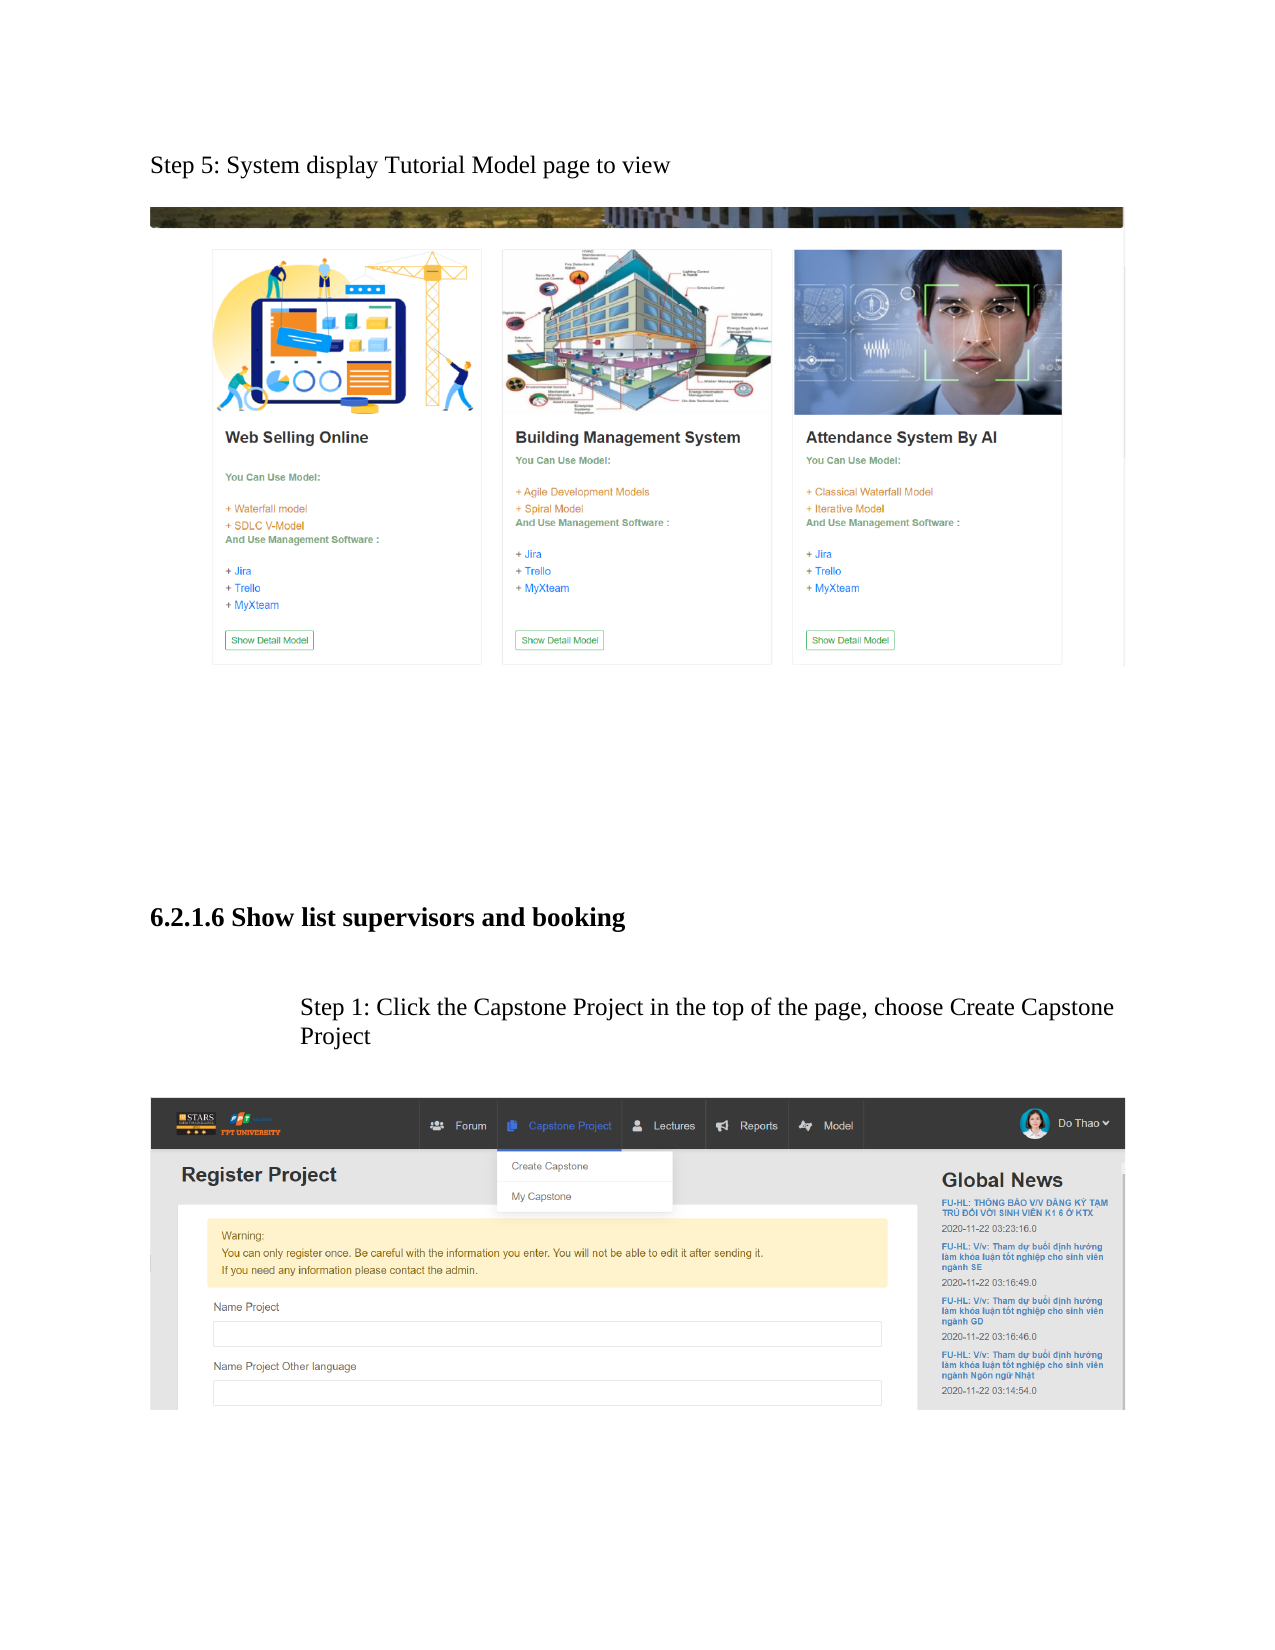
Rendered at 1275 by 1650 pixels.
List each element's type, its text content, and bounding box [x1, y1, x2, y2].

picture [150, 1097, 1125, 1410]
text Step 1: Click the Capstone Project in the top of the page, choose Create Capstone Project [300, 992, 1125, 1049]
subtitle 6.2.1.6 Show list supervisors and booking [150, 901, 1125, 932]
picture [150, 207, 1125, 667]
text Step 5: System display Tutorial Model page to view [150, 150, 1125, 179]
